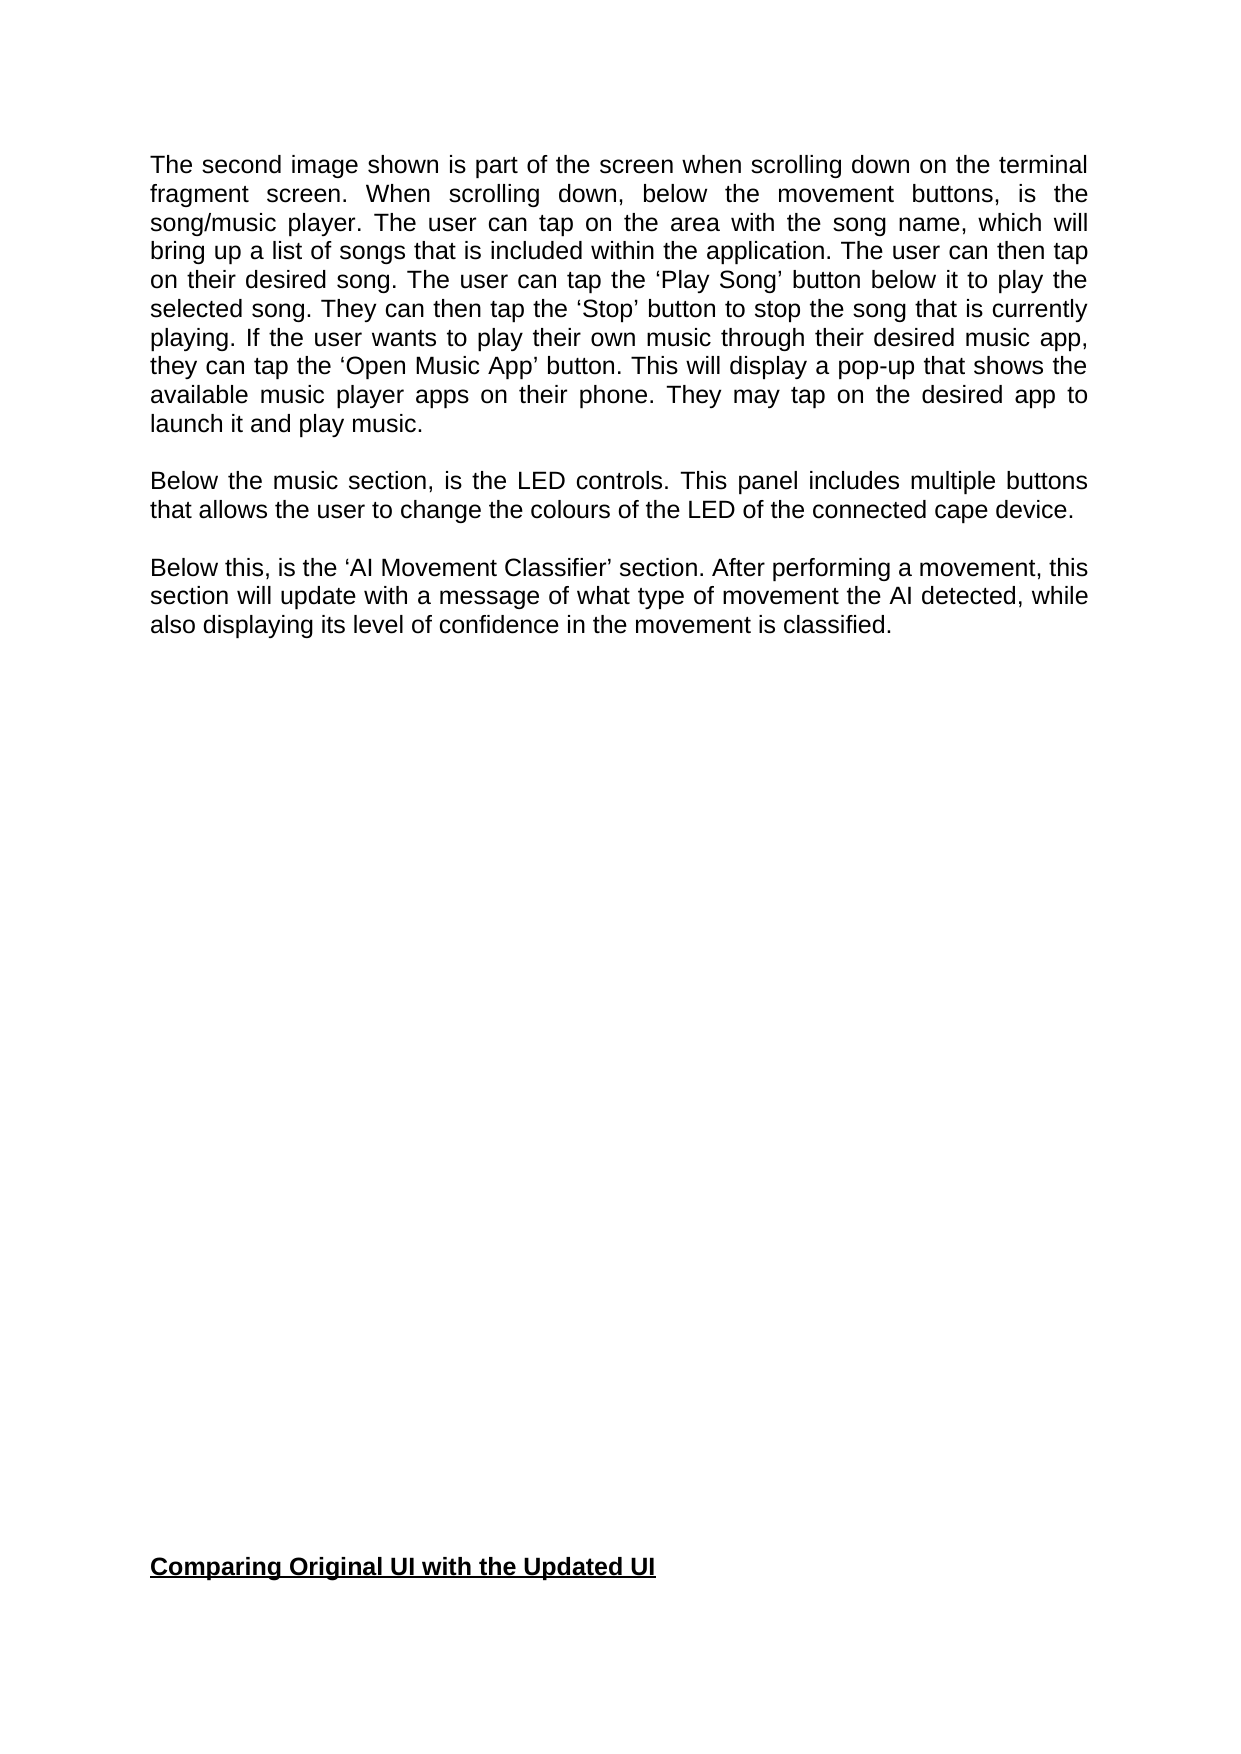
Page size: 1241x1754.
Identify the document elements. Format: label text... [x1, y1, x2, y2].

text Comparing Original UI with the Updated UI [150, 1552, 1090, 1580]
text The second image shown is part of the screen when scrolling down on the terminal fragment screen. When scrolling down, below the movement buttons, is the song/music player. The user can tap on the area with the song name, which will bring up a list of songs that is included within the application. The user can then tap on their desired song. The user can tap the ‘Play Song’ button below it to play the selected song. They can then tap the ‘Stop’ button to stop the song that is currently playing. If the user wants to play their own music through their desired music app, they can tap the ‘Open Music App’ button. This will display a pop-up that shows the available music player apps on their phone. They may tap on the desired app to launch it and play music. [150, 150, 1090, 437]
text Below the music section, is the LED controls. This panel includes multiple buttons that allows the user to change the colours of the LED of the connected cape device. [150, 466, 1090, 524]
text Below this, is the ‘AI Movement Classifier’ section. After performing a movement, this section will update with a message of what type of movement the AI detected, while also displaying its level of confidence in the movement is classified. [150, 552, 1090, 639]
